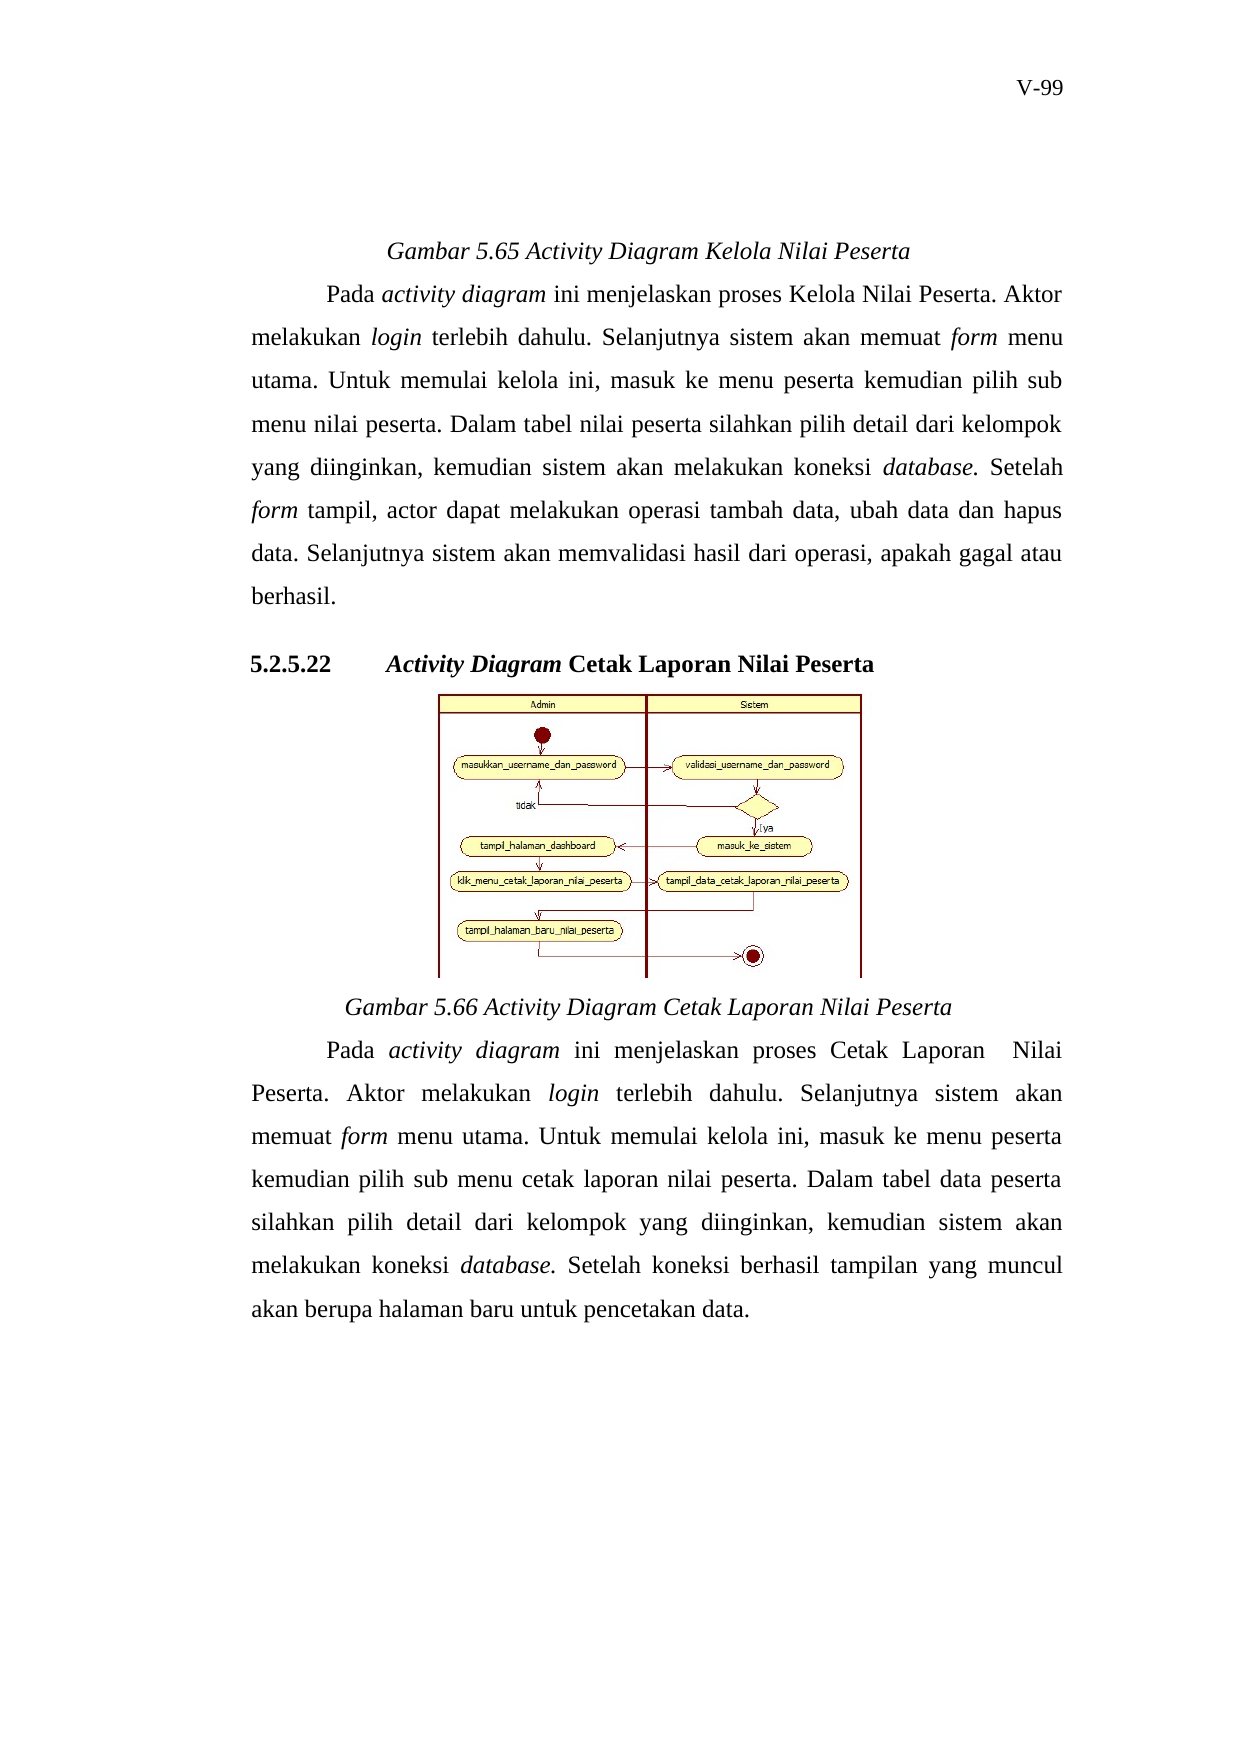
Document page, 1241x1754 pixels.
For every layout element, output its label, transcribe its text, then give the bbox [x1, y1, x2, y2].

text Pada activity diagram ini menjelaskan proses Kelola Nilai Peserta. Aktor melakukan login terlebih dahulu. Selanjutnya sistem akan memuat form menu utama. Untuk memulai kelola ini, masuk ke menu peserta kemudian pilih sub menu nilai peserta. Dalam tabel nilai peserta silahkan pilih detail dari kelompok yang diinginkan, kemudian sistem akan melakukan koneksi database. Setelah form tampil, actor dapat melakukan operasi tambah data, ubah data dan hapus data. Selanjutnya sistem akan memvalidasi hasil dari operasi, apakah gagal atau berhasil. [251, 279, 1063, 610]
text Gambar 5.66 Activity Diagram Cetak Laporan Nilai Peserta [236, 992, 1063, 1021]
text Pada activity diagram ini menjelaskan proses Cetak Laporan Nilai Peserta. Aktor melakukan login terlebih dahulu. Selanjutnya sistem akan memuat form menu utama. Untuk memulai kelola ini, masuk ke menu peserta kemudian pilih sub menu cetak laporan nilai peserta. Dalam tabel data peserta silahkan pilih detail dari kelompok yang diinginkan, kemudian sistem akan melakukan koneksi database. Setelah koneksi berhasil tampilan yang muncul akan berupa halaman baru untuk pencetakan data. [251, 1035, 1063, 1322]
list Activity Diagram Cetak Laporan Nilai Peserta [250, 649, 1063, 678]
picture [421, 692, 879, 978]
text Gambar 5.65 Activity Diagram Kelola Nilai Peserta [236, 236, 1063, 265]
